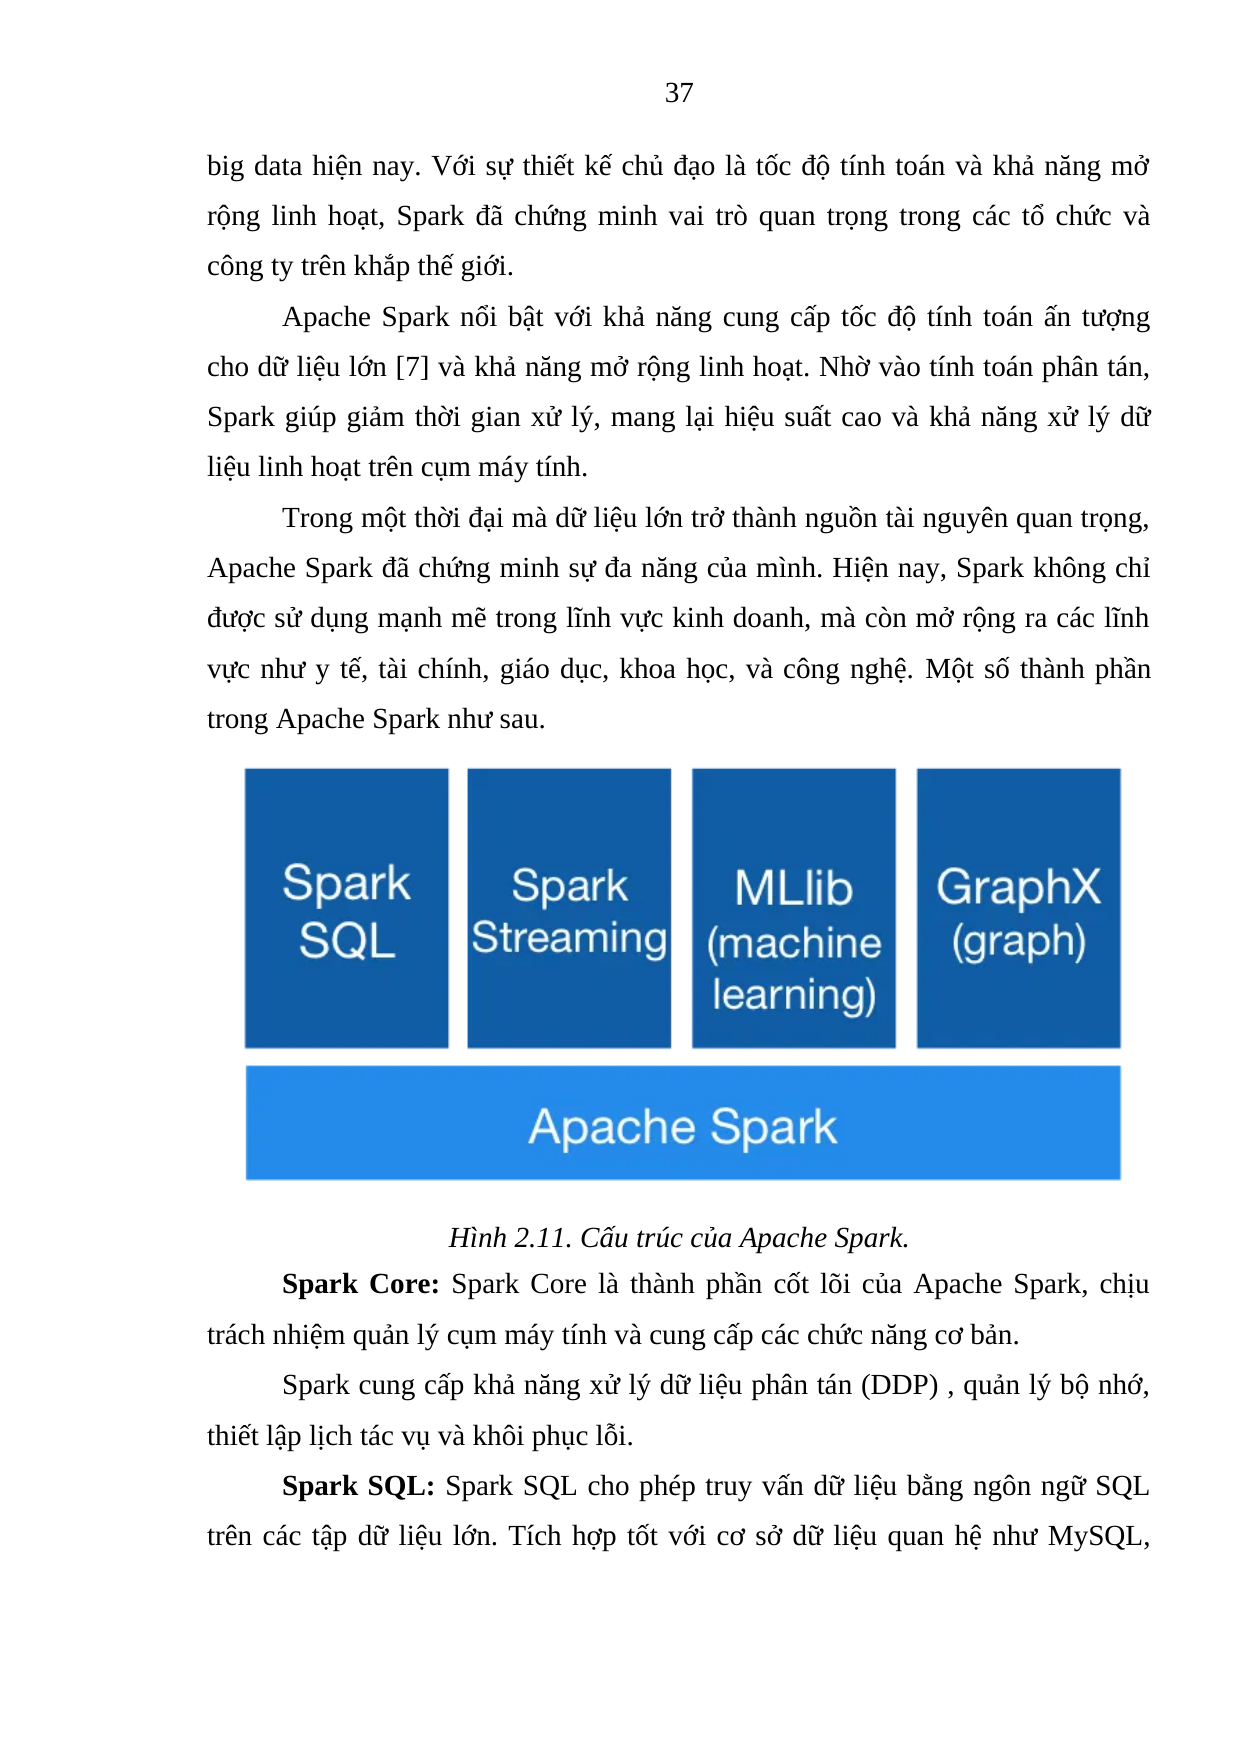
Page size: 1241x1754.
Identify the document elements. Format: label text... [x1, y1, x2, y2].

text Spark Core: Spark Core là thành phần cốt lõi của Apache Spark, chịu trách nhiệm quản lý cụm máy tính và cung cấp các chức năng cơ bản. [207, 1267, 1152, 1351]
text Hình 2.11. Cấu trúc của Apache Spark. [207, 1221, 1152, 1254]
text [207, 148, 1152, 282]
picture [206, 751, 1152, 1192]
text Spark cung cấp khả năng xử lý dữ liệu phân tán (DDP) , quản lý bộ nhớ, thiết lập lịch tác vụ và khôi phục lỗi. [207, 1367, 1152, 1451]
text Trong một thời đại mà dữ liệu lớn trở thành nguồn tài nguyên quan trọng, Apache Spark đã chứng minh sự đa năng của mình. Hiện nay, Spark không chỉ được sử dụng mạnh mẽ trong lĩnh vực kinh doanh, mà còn mở rộng ra các lĩnh vực như y tế, tài chính, giáo dục, khoa học, và công nghệ. Một số thành phần trong Apache Spark như sau. [207, 500, 1152, 735]
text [207, 1468, 1152, 1552]
text Apache Spark nổi bật với khả năng cung cấp tốc độ tính toán ấn tượng cho dữ liệu lớn [7] và khả năng mở rộng linh hoạt. Nhờ vào tính toán phân tán, Spark giúp giảm thời gian xử lý, mang lại hiệu suất cao và khả năng xử lý dữ liệu linh hoạt trên cụm máy tính. [207, 299, 1152, 483]
